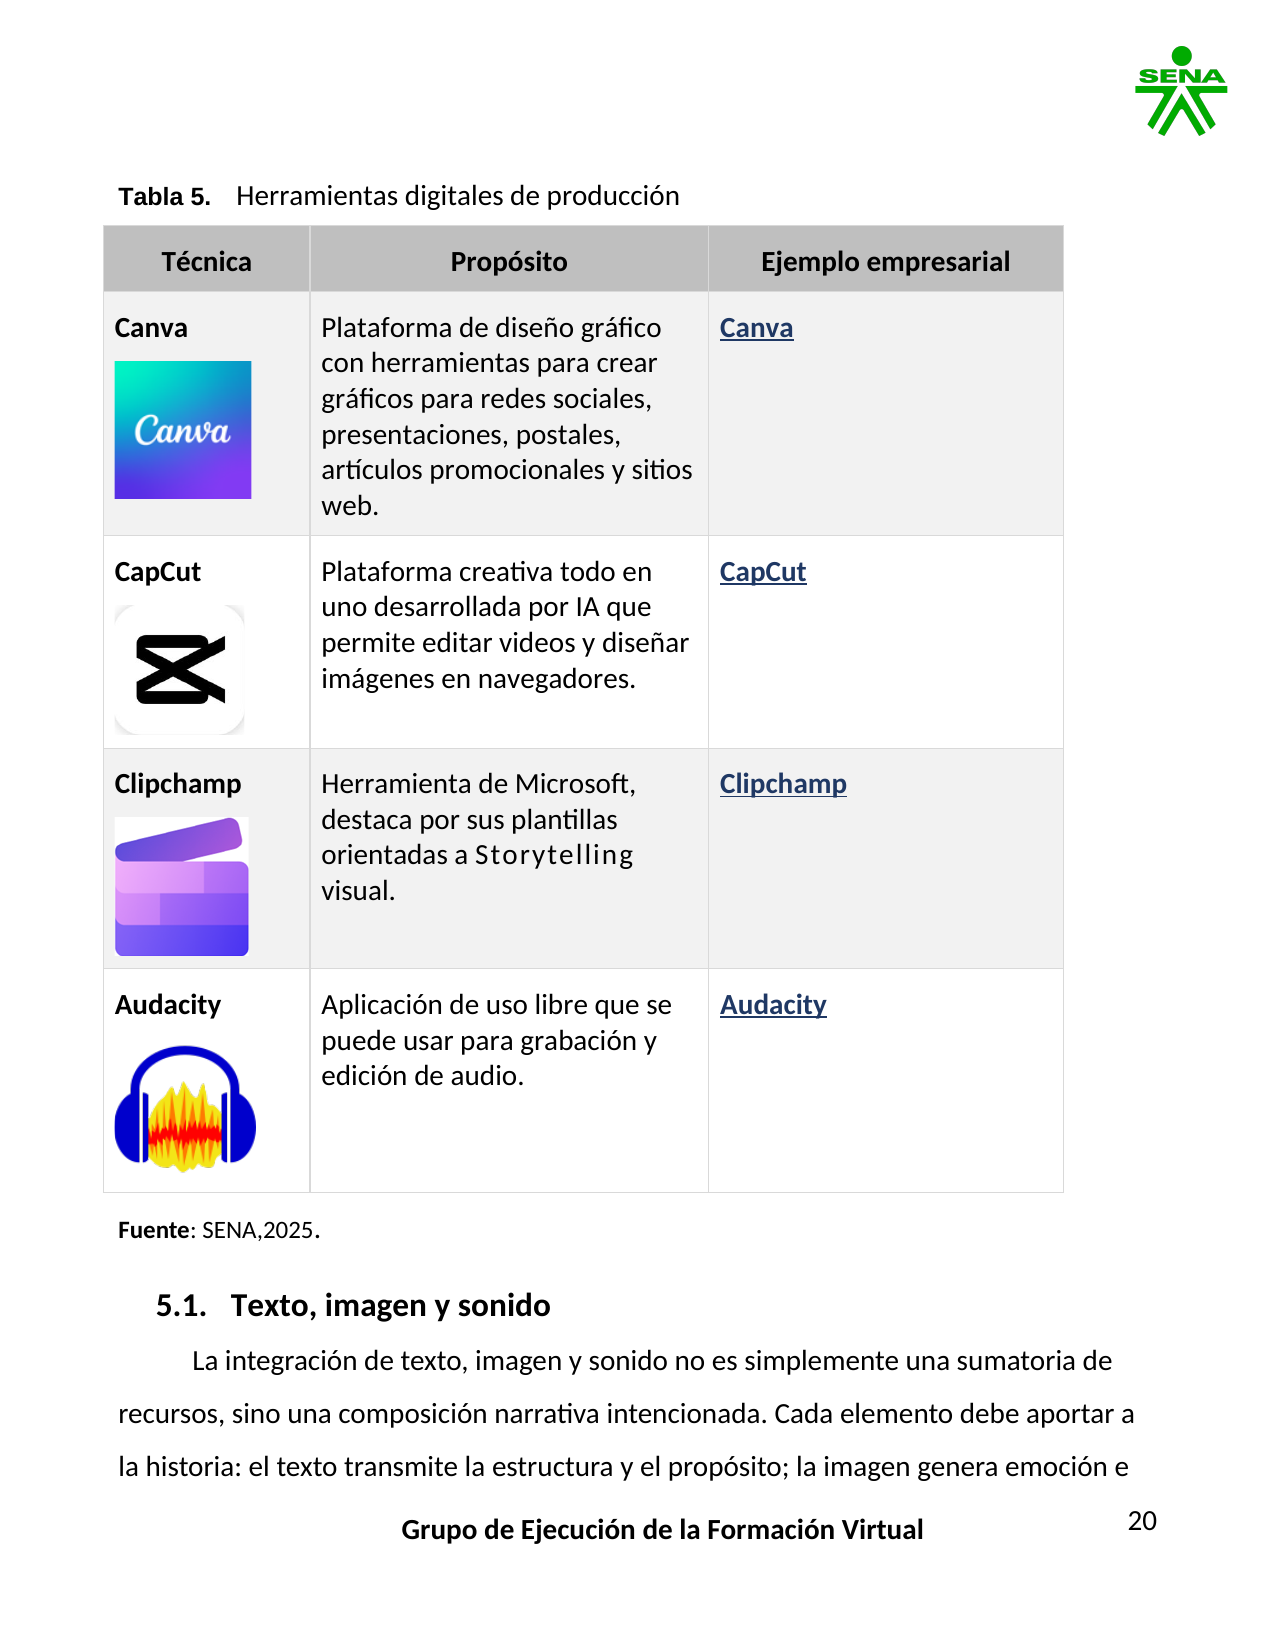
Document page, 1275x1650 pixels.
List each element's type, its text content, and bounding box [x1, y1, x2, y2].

picture [114, 361, 252, 499]
table_cell Audacity [104, 969, 309, 1192]
table_cell Canva [104, 292, 309, 535]
table_header Ejemplo empresarial [709, 226, 1063, 291]
text Fuente: SENA,2025. [118, 1210, 1157, 1246]
subtitle Texto, imagen y sonido [156, 1284, 1157, 1325]
table_cell Herramienta de Microsoft, destaca por sus plantillas orientadas a Storytelling visual. [311, 749, 708, 968]
picture [1135, 46, 1228, 136]
table_cell CapCut [709, 536, 1063, 747]
table_cell CapCut [104, 536, 309, 747]
picture [114, 1038, 256, 1180]
picture [114, 605, 245, 735]
table_cell Aplicación de uso libre que se puede usar para grabación y edición de audio. [311, 969, 708, 1192]
table_header Propósito [311, 226, 708, 291]
table_cell Clipchamp [709, 749, 1063, 968]
table_cell Plataforma de diseño gráfico con herramientas para crear gráficos para redes sociales, presentaciones, postales, artículos promocionales y sitios web. [311, 292, 708, 535]
table_cell Canva [709, 292, 1063, 535]
table_cell Plataforma creativa todo en uno desarrollada por IA que permite editar videos y diseñar imágenes en navegadores. [311, 536, 708, 747]
table_header Técnica [104, 226, 309, 291]
table_cell Audacity [709, 969, 1063, 1192]
picture [114, 817, 249, 956]
text Herramientas digitales de producción [118, 177, 1157, 213]
table_cell Clipchamp [104, 749, 309, 968]
